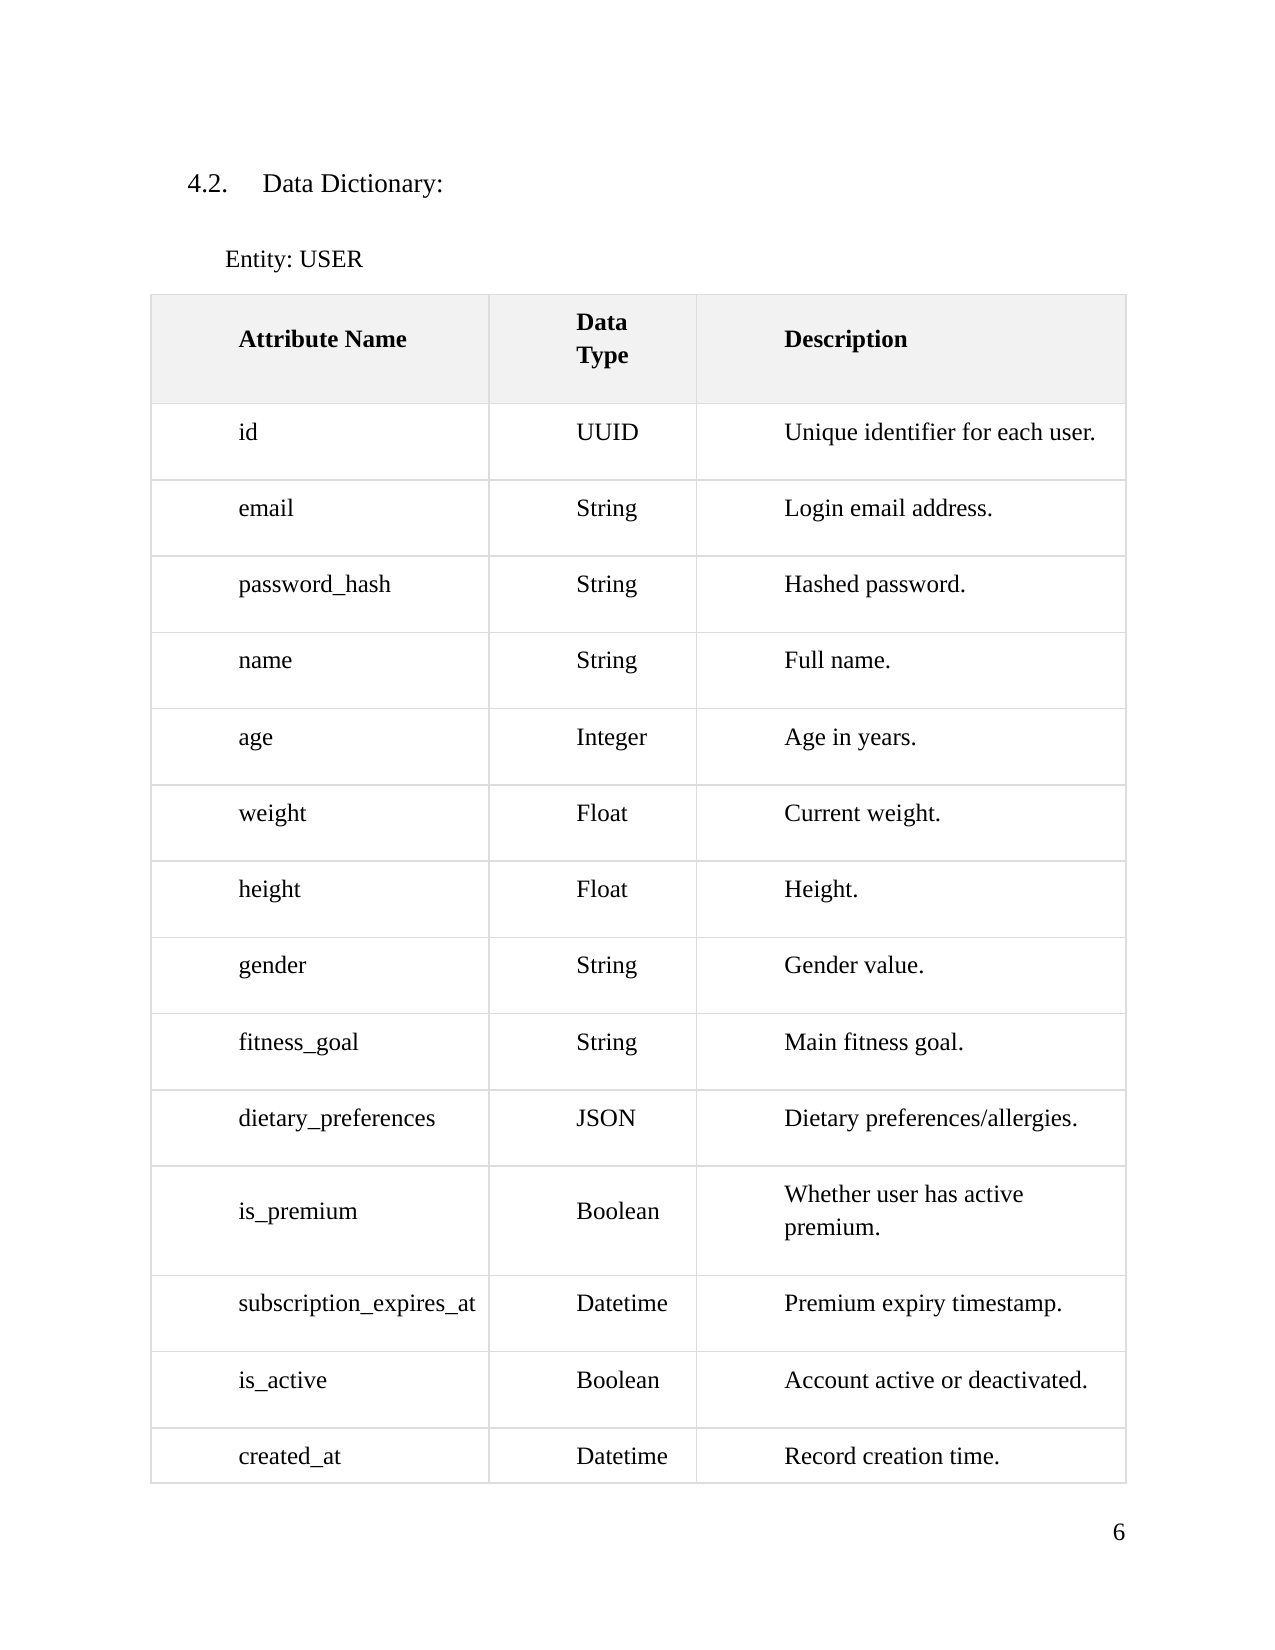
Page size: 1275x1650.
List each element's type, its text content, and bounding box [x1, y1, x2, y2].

table_cell Float [490, 862, 696, 936]
table_cell weight [152, 786, 488, 860]
table_cell gender [152, 938, 488, 1013]
table_cell Age in years. [697, 709, 1125, 784]
table_cell Whether user has active premium. [697, 1167, 1125, 1274]
table_cell dietary_preferences [152, 1091, 488, 1165]
table_cell Account active or deactivated. [697, 1352, 1125, 1427]
table_cell Datetime [490, 1429, 696, 1482]
subtitle Data Dictionary: [187, 167, 1125, 198]
table_cell is_premium [152, 1167, 488, 1274]
table_cell name [152, 633, 488, 708]
table_header Description [697, 295, 1125, 403]
table_cell Dietary preferences/allergies. [697, 1091, 1125, 1165]
table_cell Login email address. [697, 481, 1125, 555]
table_cell subscription_expires_at [152, 1276, 488, 1351]
table_cell Height. [697, 862, 1125, 936]
table_cell Hashed password. [697, 557, 1125, 631]
table_cell created_at [152, 1429, 488, 1482]
table_cell Float [490, 786, 696, 860]
table_cell Boolean [490, 1352, 696, 1427]
table_cell email [152, 481, 488, 555]
table_cell String [490, 938, 696, 1013]
table_cell is_active [152, 1352, 488, 1427]
table_cell String [490, 633, 696, 708]
table_cell Gender value. [697, 938, 1125, 1013]
table_cell JSON [490, 1091, 696, 1165]
table_cell Integer [490, 709, 696, 784]
list Entity: USER [225, 244, 1125, 272]
table_cell fitness_goal [152, 1014, 488, 1089]
table_header Attribute Name [152, 295, 488, 403]
table_cell Unique identifier for each user. [697, 404, 1125, 479]
table_cell String [490, 481, 696, 555]
table_cell height [152, 862, 488, 936]
table_cell String [490, 557, 696, 631]
table_cell password_hash [152, 557, 488, 631]
table_cell id [152, 404, 488, 479]
table_cell Current weight. [697, 786, 1125, 860]
table_cell Main fitness goal. [697, 1014, 1125, 1089]
table_cell Datetime [490, 1276, 696, 1351]
table_cell age [152, 709, 488, 784]
table_cell Record creation time. [697, 1429, 1125, 1482]
table_header Data Type [490, 295, 696, 403]
table_cell Boolean [490, 1167, 696, 1274]
table_cell Premium expiry timestamp. [697, 1276, 1125, 1351]
table_cell UUID [490, 404, 696, 479]
table_cell Full name. [697, 633, 1125, 708]
table_cell String [490, 1014, 696, 1089]
